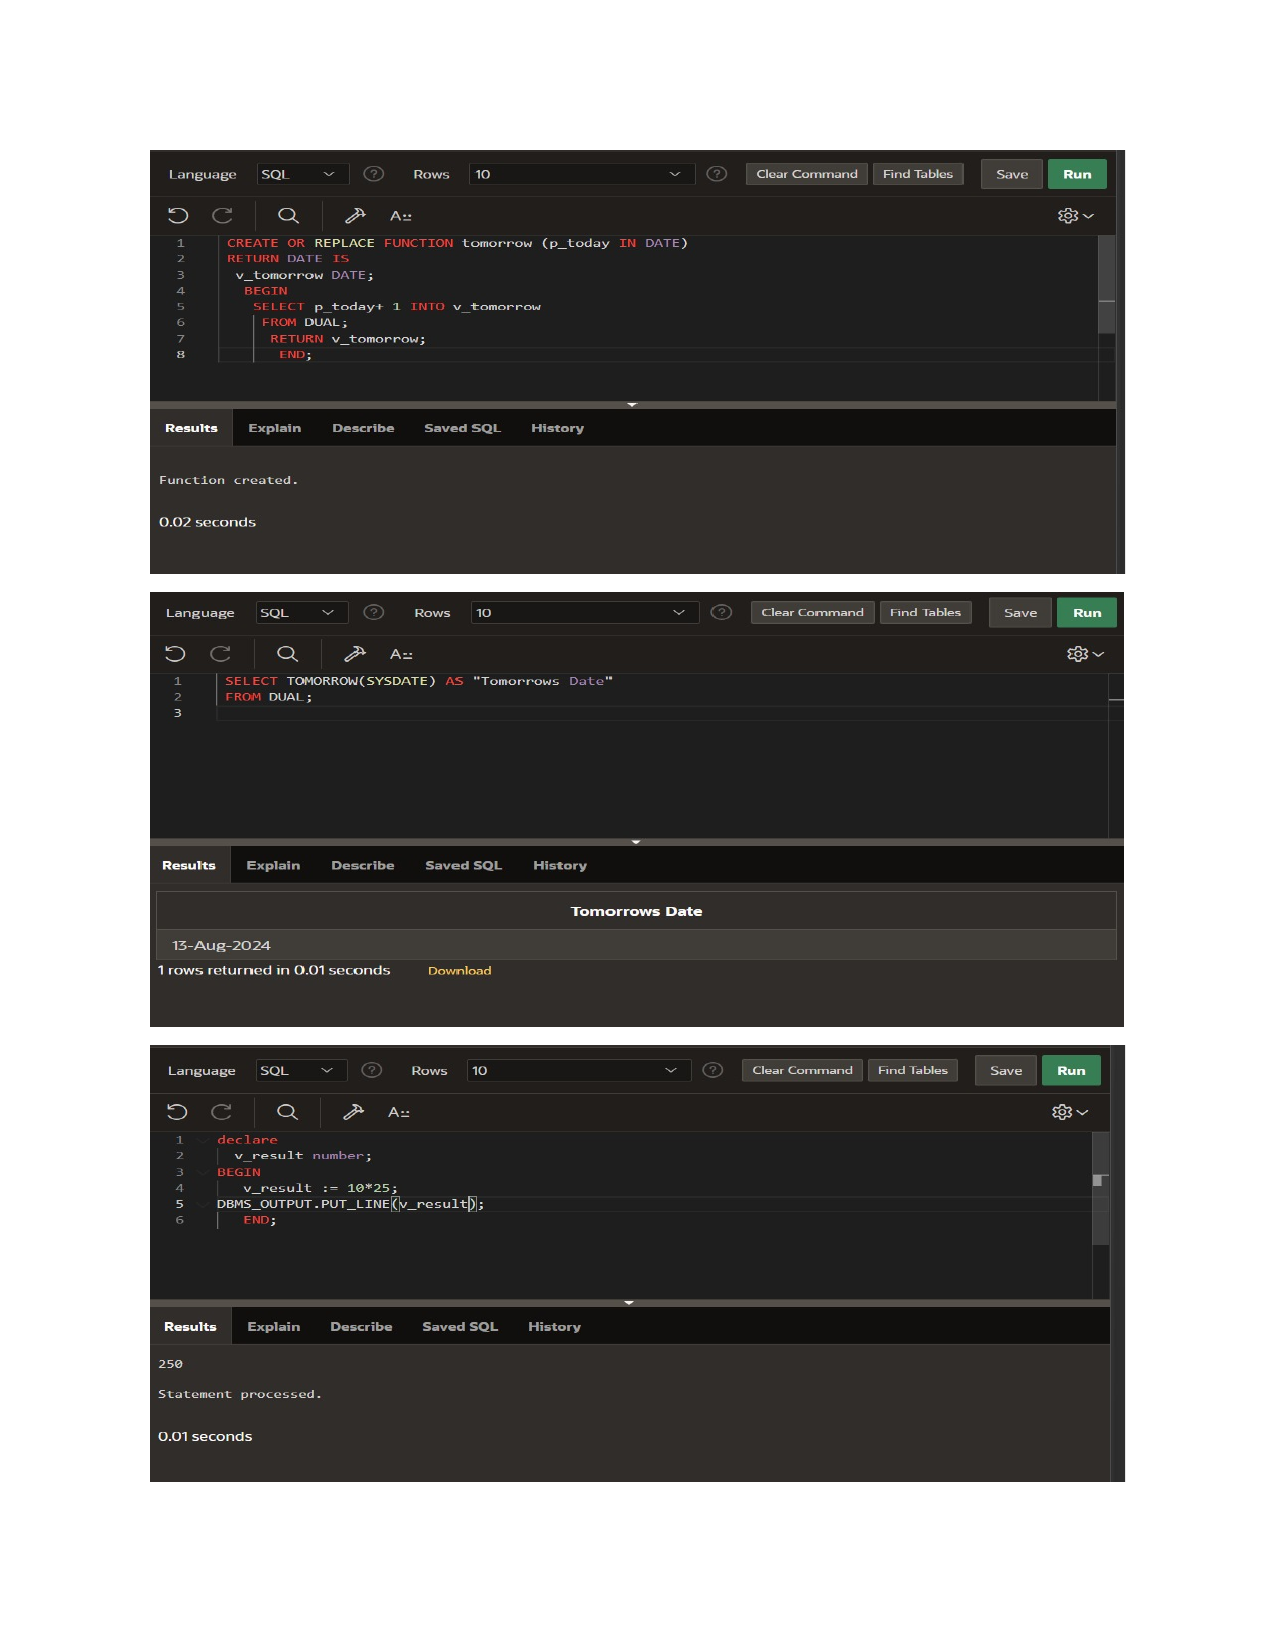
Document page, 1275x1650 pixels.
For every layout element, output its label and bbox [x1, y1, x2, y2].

picture [150, 1045, 1125, 1482]
picture [150, 592, 1124, 1027]
picture [150, 150, 1125, 574]
